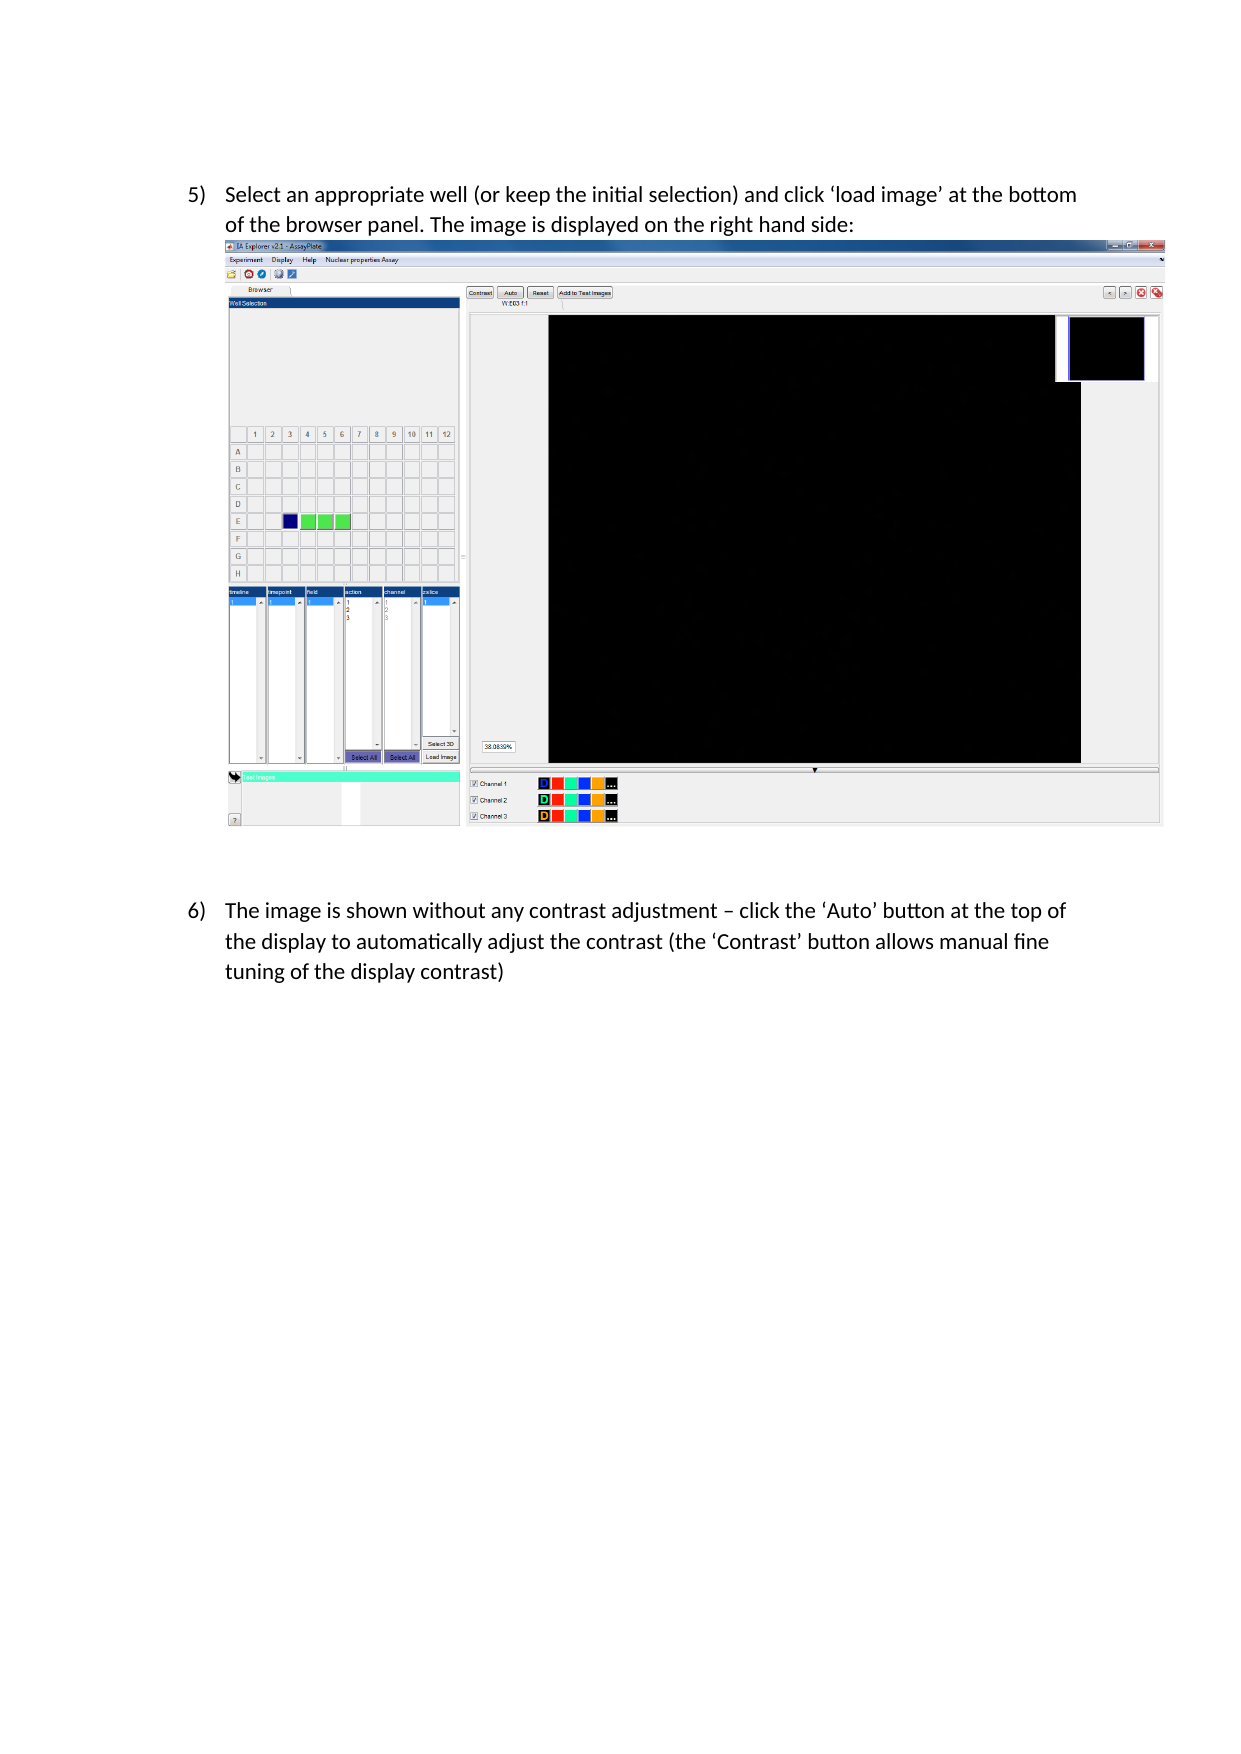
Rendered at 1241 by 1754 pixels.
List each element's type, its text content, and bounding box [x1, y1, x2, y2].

list The image is shown without any contrast adjustment – click the ‘Auto’ button at the top of the display to automatically adjust the contrast (the ‘Contrast’ button allows manual fine tuning of the display contrast) To adjust the image magnification, right click and choose zoom in or zoom out, or use the mouse scroll wheel. [187, 897, 1090, 985]
picture [225, 240, 1166, 829]
